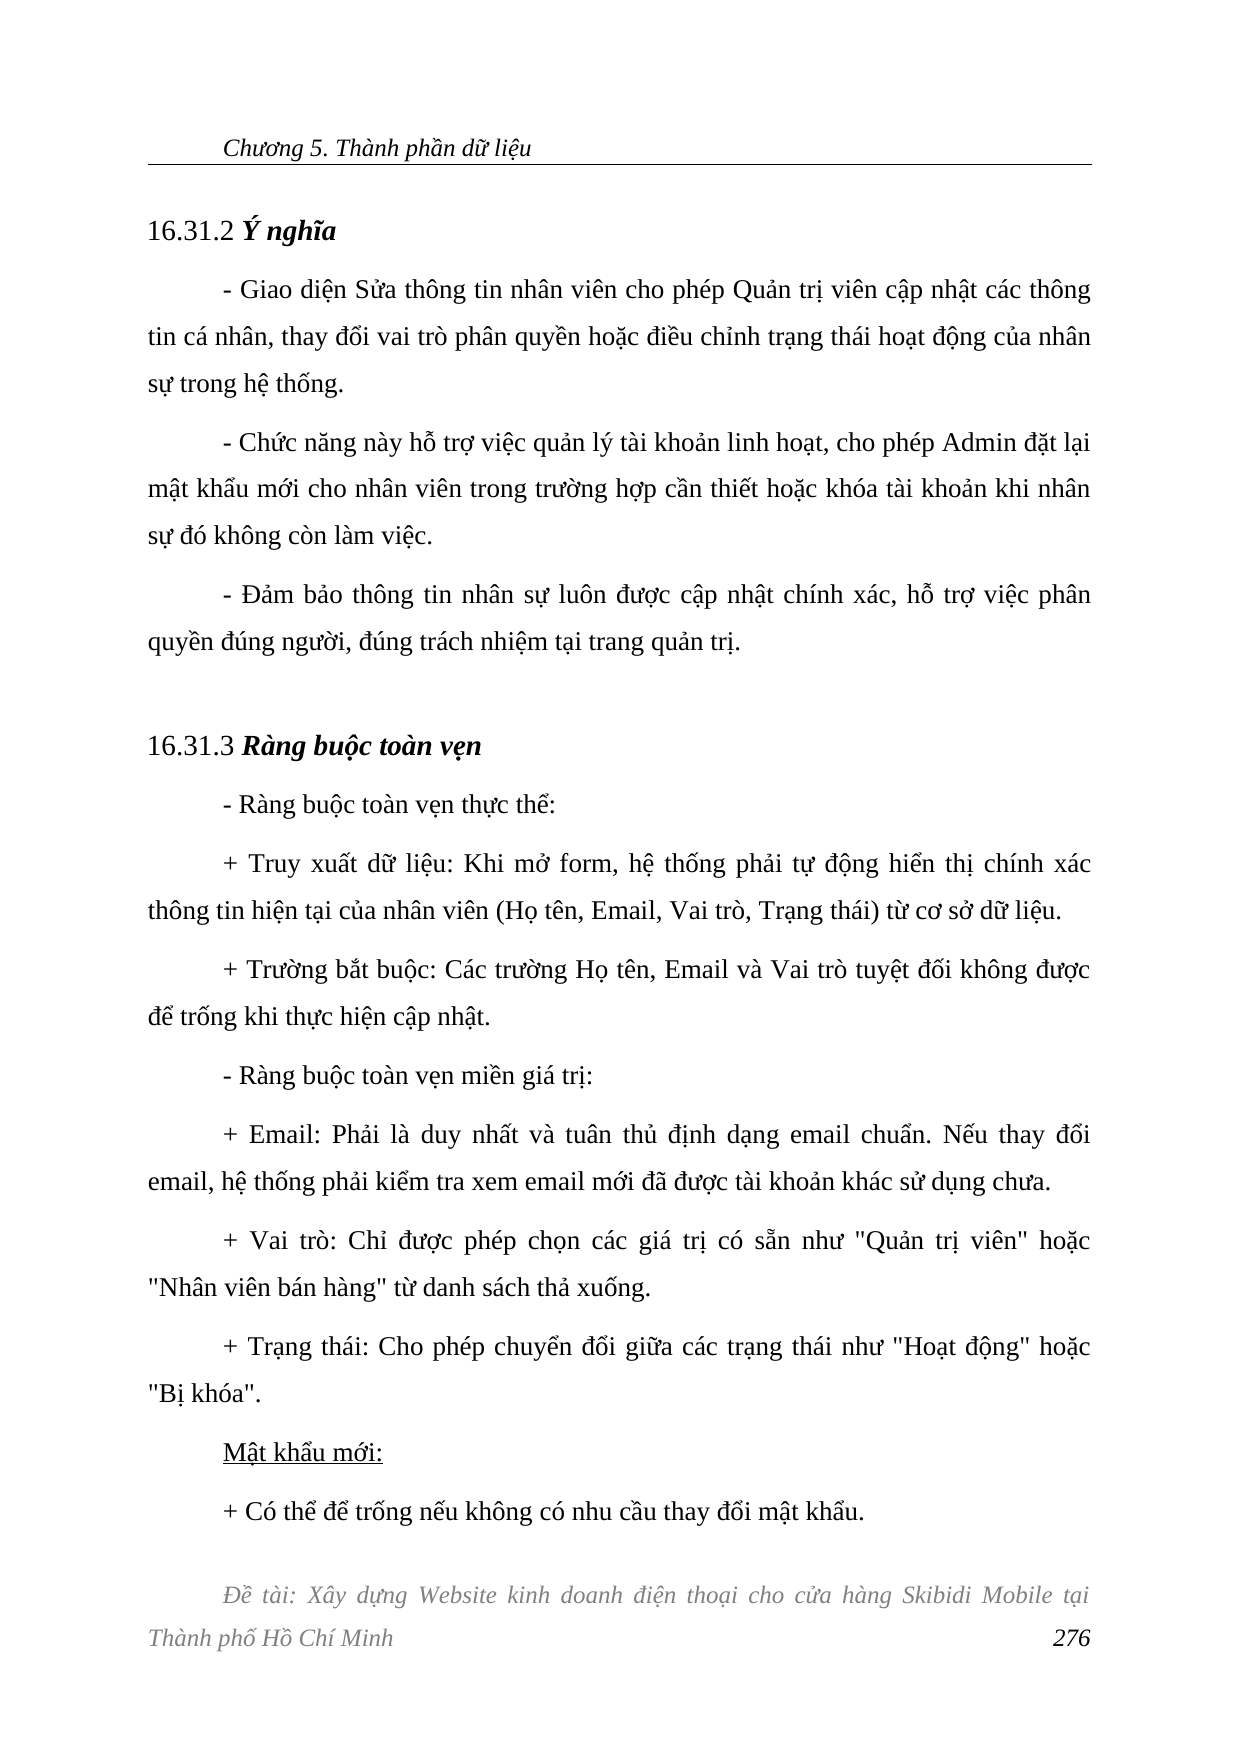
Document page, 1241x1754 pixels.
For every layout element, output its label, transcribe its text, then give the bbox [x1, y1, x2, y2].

text + Trạng thái: Cho phép chuyển đổi giữa các trạng thái như "Hoạt động" hoặc "Bị khóa". [148, 1330, 1092, 1408]
text + Email: Phải là duy nhất và tuân thủ định dạng email chuẩn. Nếu thay đổi email, hệ thống phải kiểm tra xem email mới đã được tài khoản khác sử dụng chưa. [148, 1118, 1092, 1196]
subtitle Ràng buộc toàn vẹn [147, 722, 1092, 763]
text - Ràng buộc toàn vẹn miền giá trị: [148, 1059, 1092, 1090]
text - Chức năng này hỗ trợ việc quản lý tài khoản linh hoạt, cho phép Admin đặt lại mật khẩu mới cho nhân viên trong trường hợp cần thiết hoặc khóa tài khoản khi nhân sự đó không còn làm việc. [148, 426, 1092, 550]
text - Ràng buộc toàn vẹn thực thể: [148, 788, 1092, 819]
text Mật khẩu mới: [148, 1436, 1092, 1467]
text + Vai trò: Chỉ được phép chọn các giá trị có sẵn như "Quản trị viên" hoặc "Nhân viên bán hàng" từ danh sách thả xuống. [148, 1224, 1092, 1302]
text - Giao diện Sửa thông tin nhân viên cho phép Quản trị viên cập nhật các thông tin cá nhân, thay đổi vai trò phân quyền hoặc điều chỉnh trạng thái hoạt động của nhân sự trong hệ thống. [148, 273, 1092, 398]
text + Trường bắt buộc: Các trường Họ tên, Email và Vai trò tuyệt đối không được để trống khi thực hiện cập nhật. [148, 953, 1092, 1031]
text - Đảm bảo thông tin nhân sự luôn được cập nhật chính xác, hỗ trợ việc phân quyền đúng người, đúng trách nhiệm tại trang quản trị. [148, 578, 1092, 656]
text + Có thể để trống nếu không có nhu cầu thay đổi mật khẩu. [148, 1495, 1092, 1526]
subtitle Ý nghĩa [147, 207, 1092, 248]
text + Truy xuất dữ liệu: Khi mở form, hệ thống phải tự động hiển thị chính xác thông tin hiện tại của nhân viên (Họ tên, Email, Vai trò, Trạng thái) từ cơ sở dữ liệu. [148, 848, 1092, 925]
